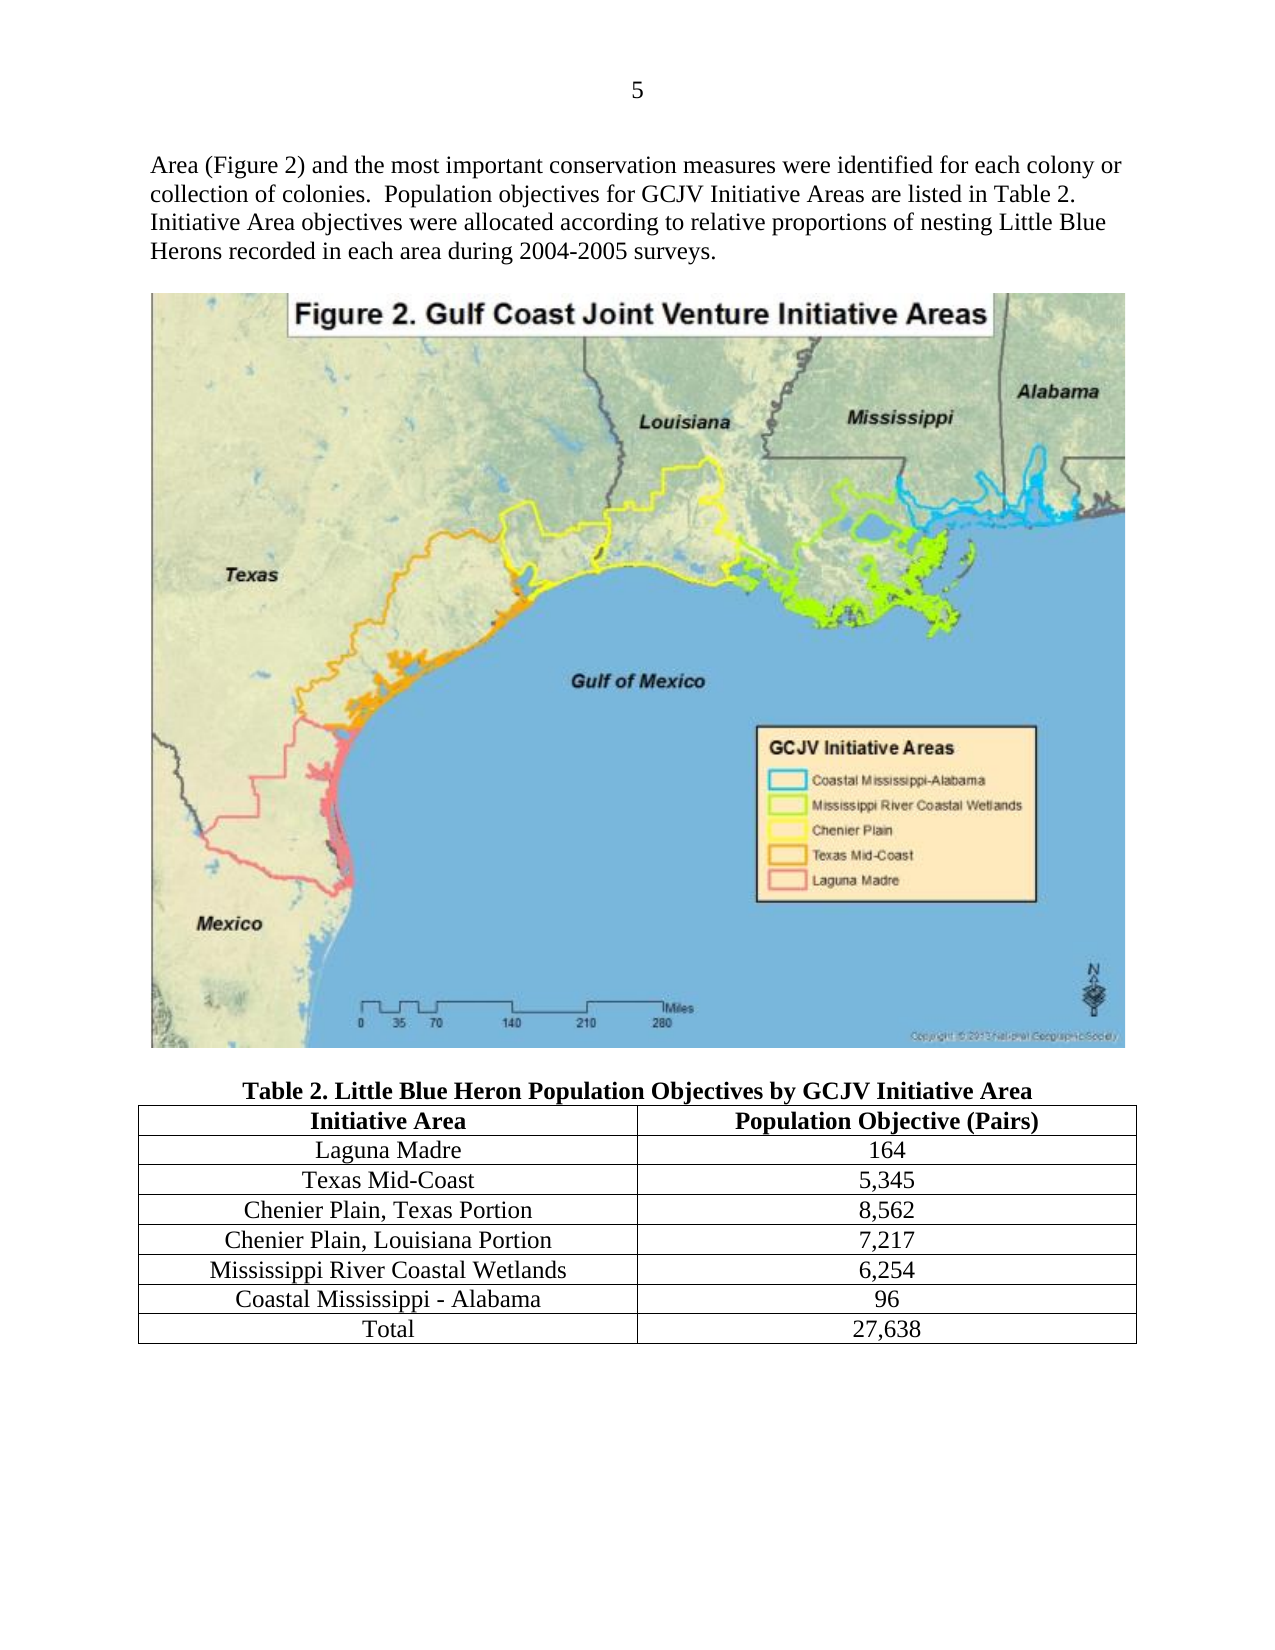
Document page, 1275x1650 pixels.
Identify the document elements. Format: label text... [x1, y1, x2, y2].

text Table 2. Little Blue Heron Population Objectives by GCJV Initiative Area [150, 1076, 1125, 1105]
table_cell 27,638 [638, 1314, 1136, 1343]
table_cell 6,254 [638, 1255, 1136, 1283]
table_cell 164 [638, 1136, 1136, 1164]
table_cell 8,562 [638, 1195, 1136, 1224]
table_header Initiative Area [139, 1106, 637, 1134]
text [150, 150, 1125, 265]
table_cell Chenier Plain, Louisiana Portion [139, 1225, 637, 1254]
table_cell 96 [638, 1285, 1136, 1313]
table_cell Chenier Plain, Texas Portion [139, 1195, 637, 1224]
picture [150, 293, 1125, 1048]
table_cell 7,217 [638, 1225, 1136, 1254]
table_cell Total [139, 1314, 637, 1343]
table_cell Texas Mid-Coast [139, 1165, 637, 1194]
table_header Population Objective (Pairs) [638, 1106, 1136, 1134]
table_cell Mississippi River Coastal Wetlands [139, 1255, 637, 1283]
table_cell Laguna Madre [139, 1136, 637, 1164]
table_cell Coastal Mississippi - Alabama [139, 1285, 637, 1313]
table_cell 5,345 [638, 1165, 1136, 1194]
